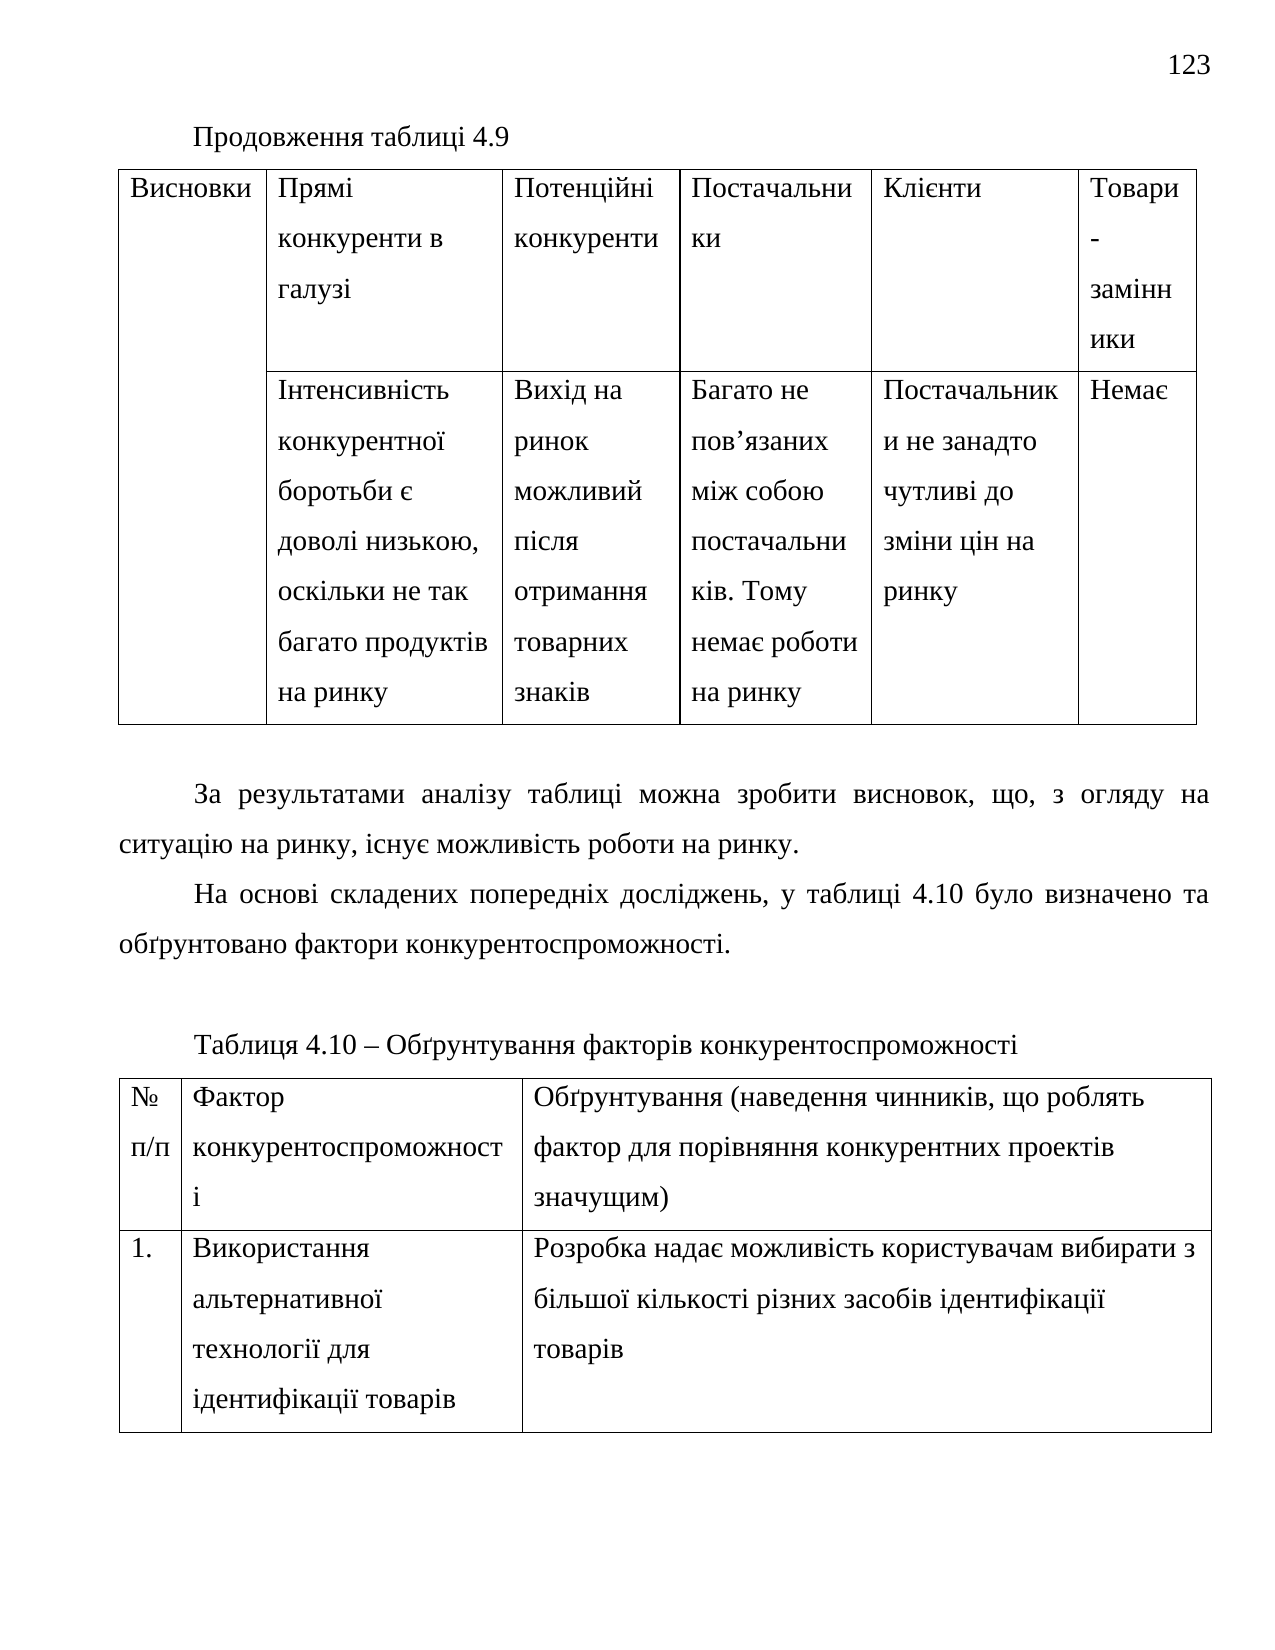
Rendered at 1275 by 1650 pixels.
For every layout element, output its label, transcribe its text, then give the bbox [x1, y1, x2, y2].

table_header Обґрунтування (наведення чинників, що роблять фактор для порівняння конкурентних проектів значущим) [523, 1079, 1211, 1229]
table_cell Постачальники не занадто чутливі до зміни цін на ринку [872, 372, 1078, 724]
table_header Потенційні конкуренти [503, 170, 679, 371]
table_cell Інтенсивність конкурентної боротьби є доволі низькою, оскільки не так багато продуктів на ринку [267, 372, 502, 724]
table_header № п/п [120, 1079, 181, 1229]
table_header Товари-замінники [1079, 170, 1196, 371]
table_cell Використання альтернативної технології для ідентифікації товарів [182, 1231, 522, 1432]
text Таблиця 4.10 – Обґрунтування факторів конкурентоспроможності [119, 1027, 1226, 1061]
text За результатами аналізу таблиці можна зробити висновок, що, з огляду на ситуацію на ринку, існує можливість роботи на ринку. [119, 776, 1211, 859]
table_header Висновки [119, 170, 266, 724]
text На основі складених попередніх досліджень, у таблиці 4.10 було визначено та обґрунтовано фактори конкурентоспроможності. [119, 876, 1211, 960]
text Продовження таблиці 4.9 [119, 119, 1211, 152]
table_cell Багато не пов’язаних між собою постачальників. Тому немає роботи на ринку [681, 372, 871, 724]
table_cell Немає [1079, 372, 1196, 724]
table_header Клієнти [872, 170, 1078, 371]
table_cell Розробка надає можливість користувачам вибирати з більшої кількості різних засобів ідентифікації товарів [523, 1231, 1211, 1432]
table_cell 1. [120, 1231, 181, 1432]
table_header Постачальники [681, 170, 871, 371]
table_header Фактор конкурентоспроможності [182, 1079, 522, 1229]
table_cell Вихід на ринок можливий після отримання товарних знаків [503, 372, 679, 724]
table_header Прямі конкуренти в галузі [267, 170, 502, 371]
